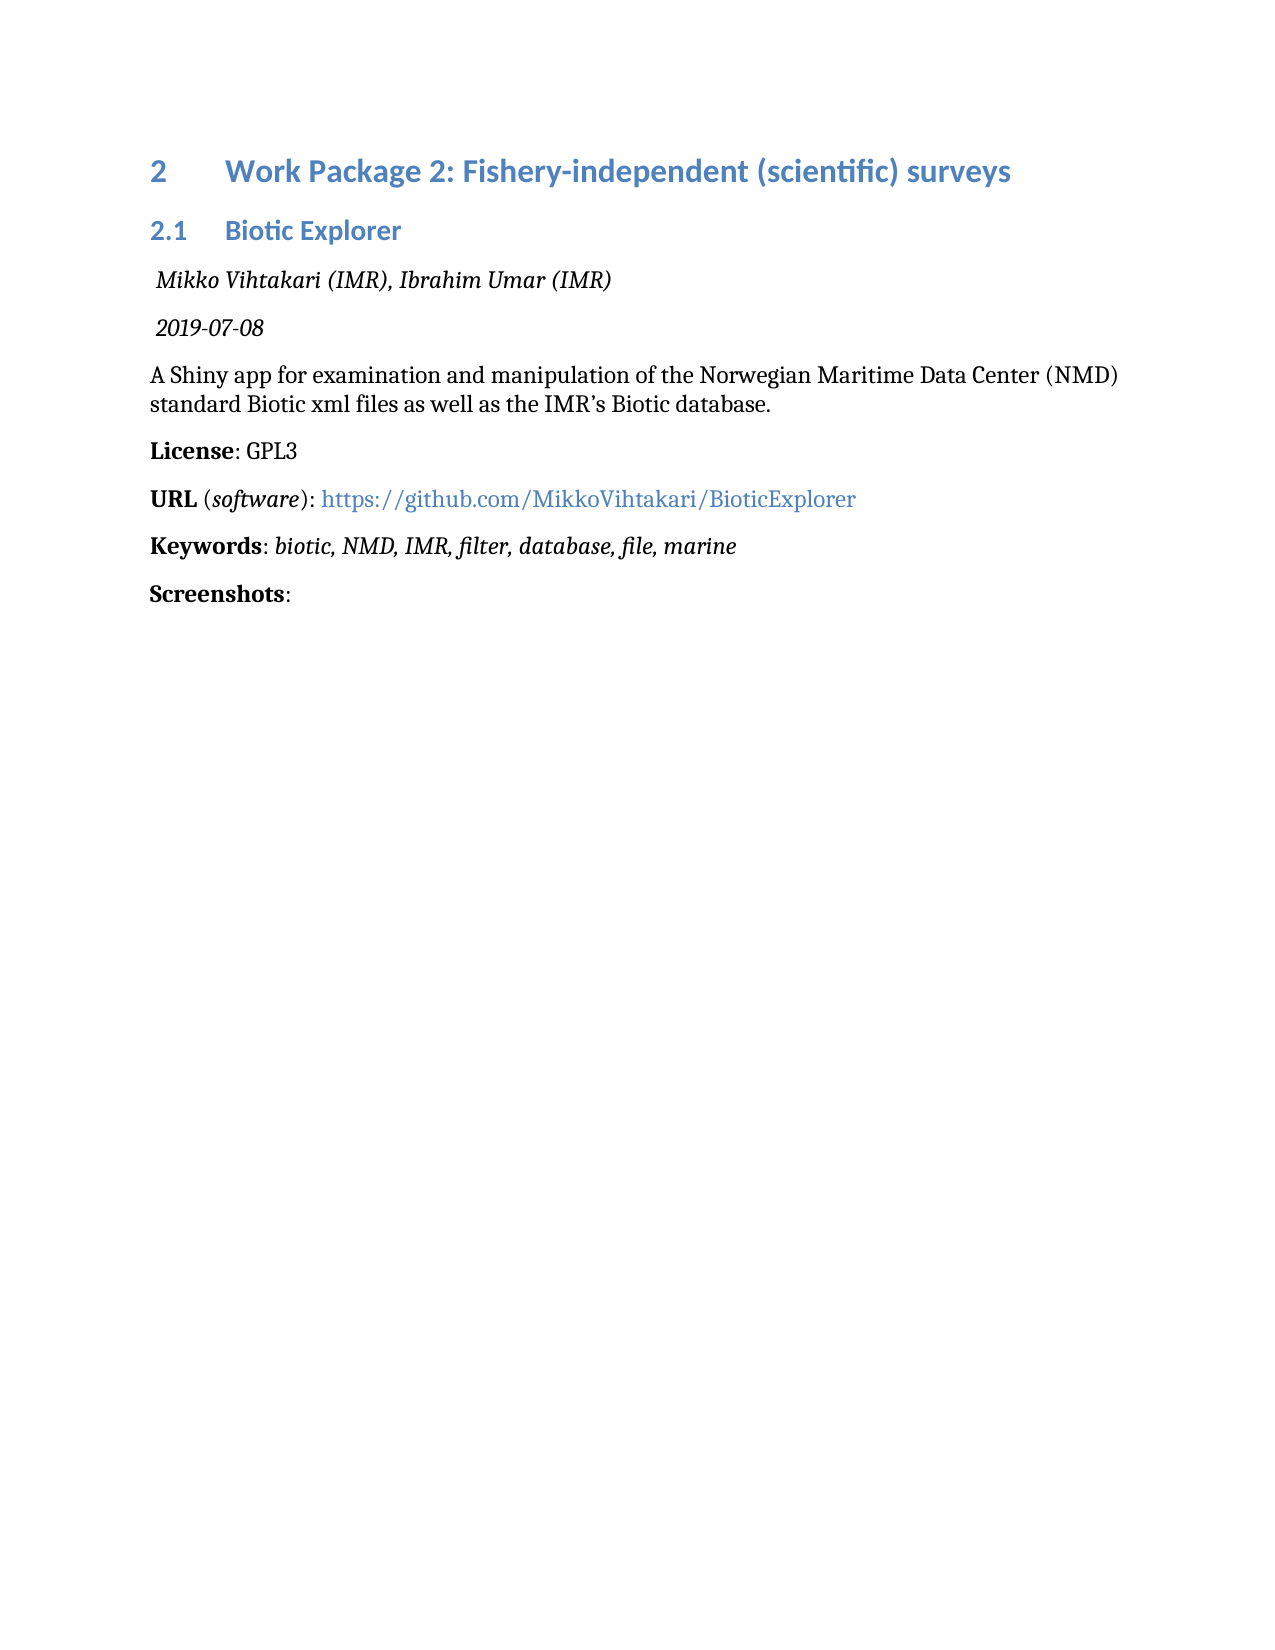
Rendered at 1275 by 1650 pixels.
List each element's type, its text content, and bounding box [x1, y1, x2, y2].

subtitle 2.1 Biotic Explorer [150, 212, 1125, 247]
text 2019-07-08 [150, 313, 1125, 342]
subtitle 2 Work Package 2: Fishery-independent (scientific) surveys [150, 150, 1125, 191]
text Screenshots: [150, 580, 1125, 608]
text Keywords: biotic, NMD, IMR, filter, database, file, marine [150, 532, 1125, 561]
text URL (software): https://github.com/MikkoVihtakari/BioticExplorer [150, 485, 1125, 513]
text Mikko Vihtakari (IMR), Ibrahim Umar (IMR) [150, 266, 1125, 295]
text License: GPL3 [150, 437, 1125, 466]
text A Shiny app for examination and manipulation of the Norwegian Maritime Data Center (NMD) standard Biotic xml files as well as the IMR’s Biotic database. [150, 361, 1125, 418]
